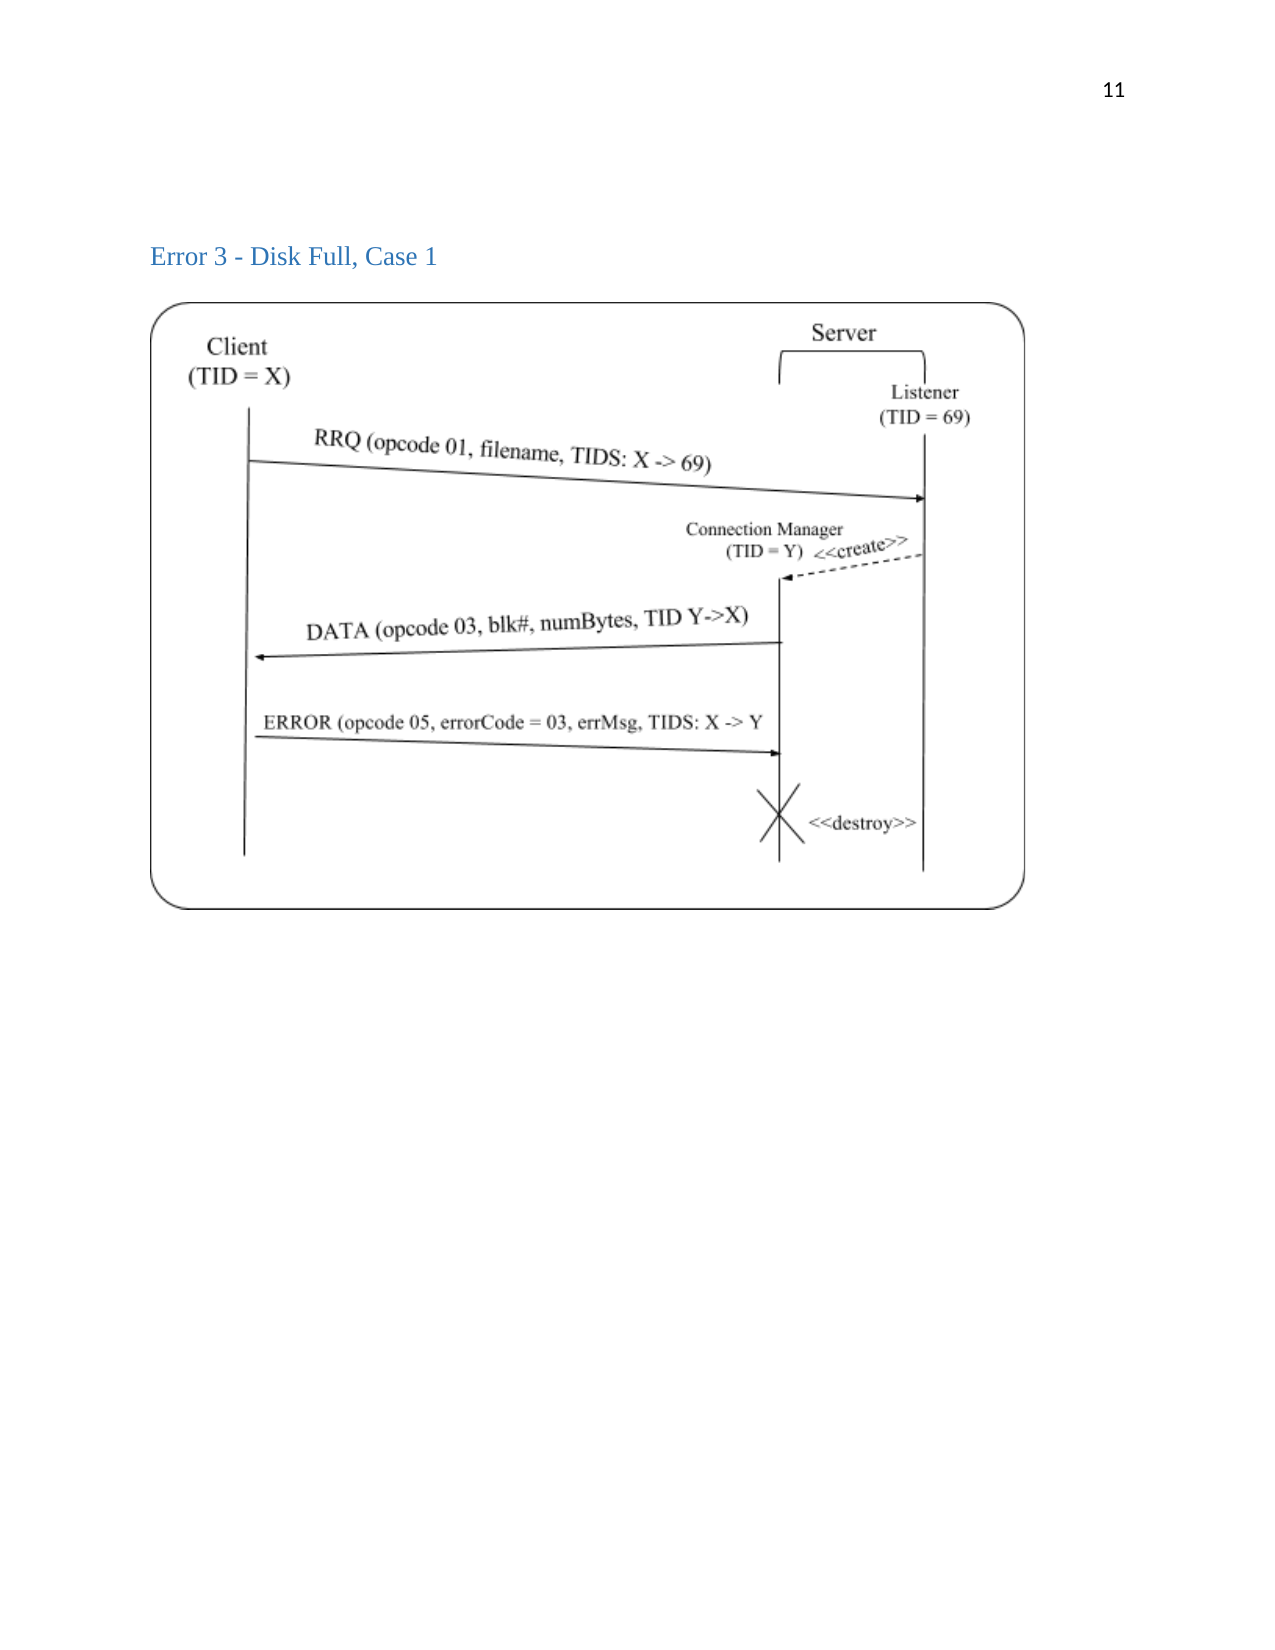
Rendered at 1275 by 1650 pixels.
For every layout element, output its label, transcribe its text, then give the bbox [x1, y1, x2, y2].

picture [150, 302, 1025, 910]
subtitle Error 3 - Disk Full, Case 1 [150, 240, 1125, 271]
